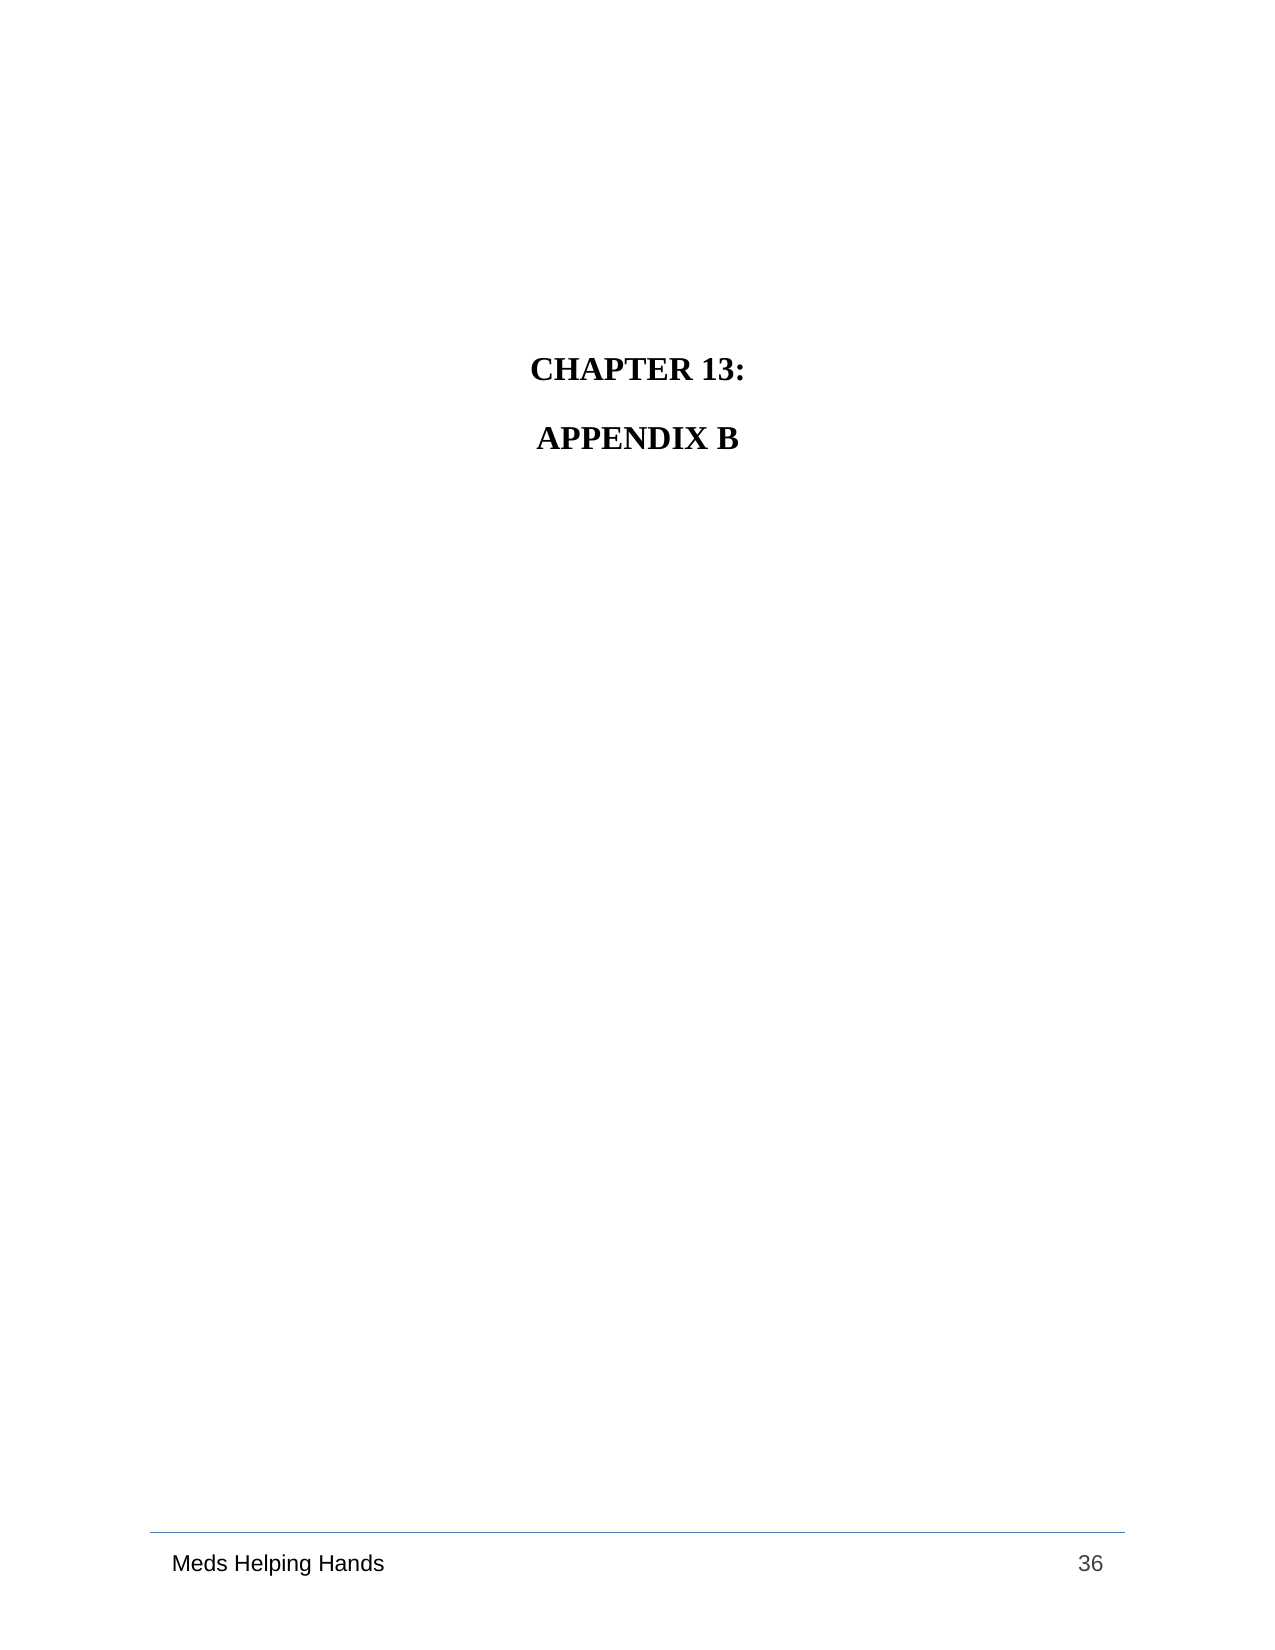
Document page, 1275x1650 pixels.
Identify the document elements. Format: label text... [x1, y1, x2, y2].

subtitle APPENDIX B [150, 418, 1125, 457]
subtitle CHAPTER 13: [150, 349, 1125, 387]
